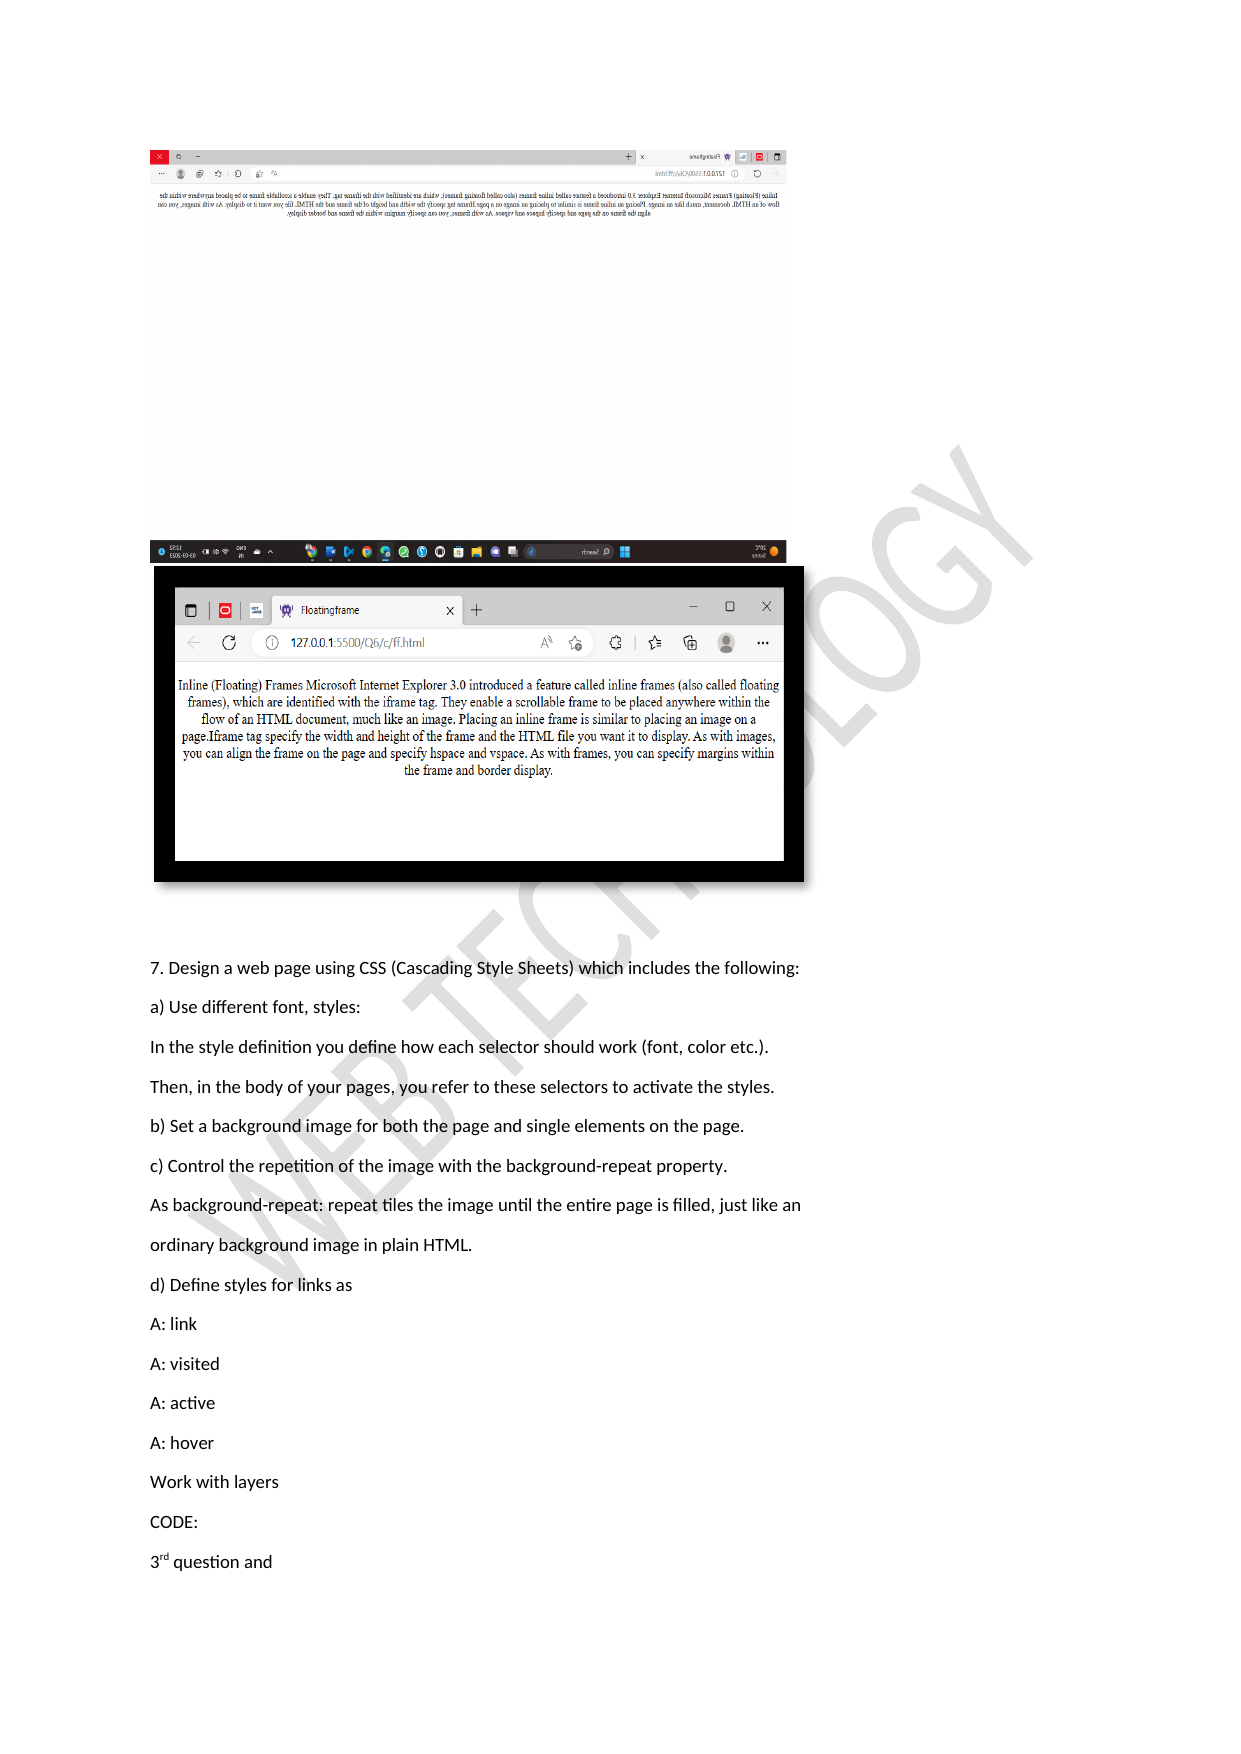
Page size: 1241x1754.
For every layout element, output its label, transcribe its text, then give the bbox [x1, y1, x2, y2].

text 3rd question and [150, 1550, 1090, 1573]
text As background-repeat: repeat tiles the image until the entire page is filled, just like an [150, 1194, 1090, 1217]
text A: hover [150, 1431, 1090, 1454]
text ordinary background image in plain HTML. [150, 1233, 1090, 1256]
text A: visited [150, 1352, 1090, 1375]
text 7. Design a web page using CSS (Cascading Style Sheets) which includes the following: [150, 956, 1090, 979]
text c) Control the repetition of the image with the background-repeat property. [150, 1154, 1090, 1177]
text A: active [150, 1392, 1090, 1414]
text CODE: [150, 1510, 1090, 1533]
text A: link [150, 1312, 1090, 1335]
text d) Define styles for links as [150, 1273, 1090, 1296]
picture [175, 587, 784, 861]
text In the style definition you define how each selector should work (font, color etc.). [150, 1035, 1090, 1058]
text Then, in the body of your pages, you refer to these selectors to activate the styles. [150, 1075, 1090, 1098]
text a) Use different font, styles: [150, 996, 1090, 1019]
picture [150, 150, 787, 563]
text b) Set a background image for both the page and single elements on the page. [150, 1114, 1090, 1137]
text Work with layers [150, 1471, 1090, 1494]
